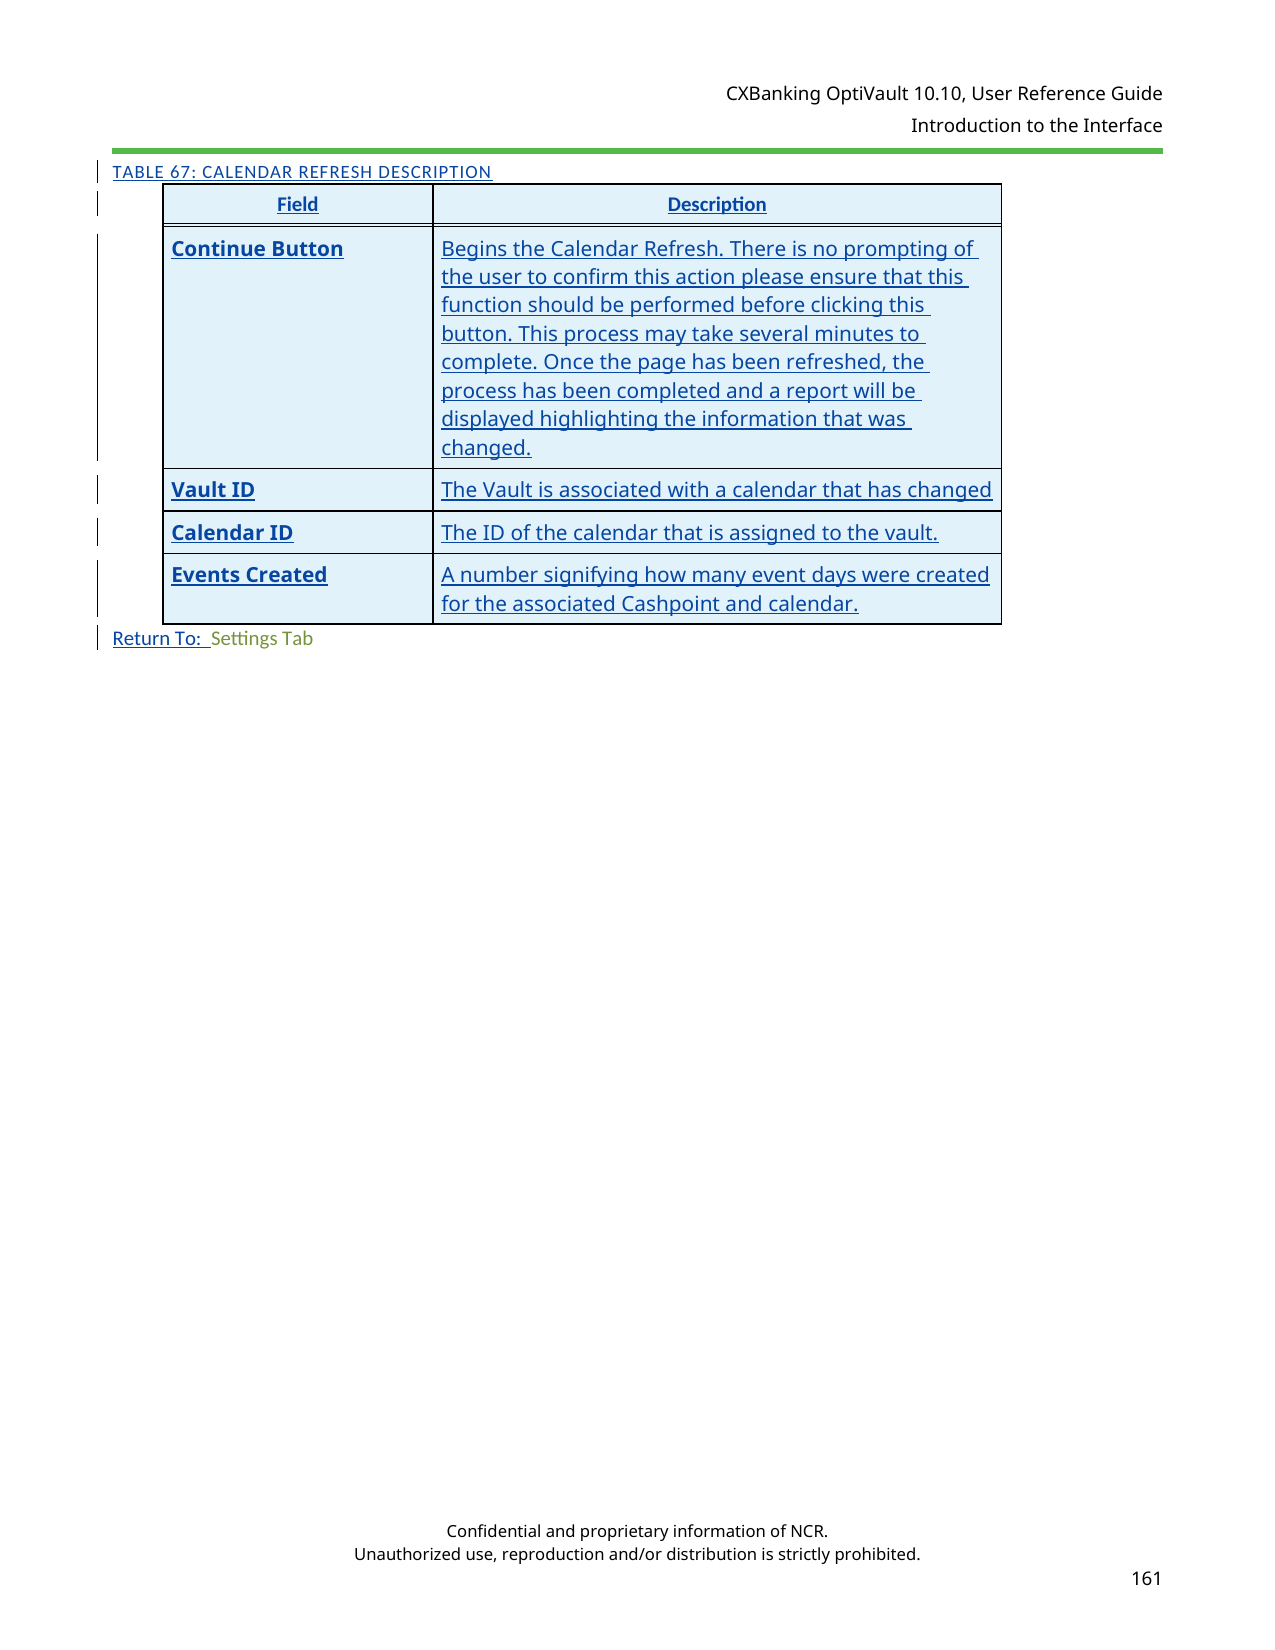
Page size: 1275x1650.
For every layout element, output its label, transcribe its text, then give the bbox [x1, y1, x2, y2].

text Tab [112, 625, 1163, 650]
